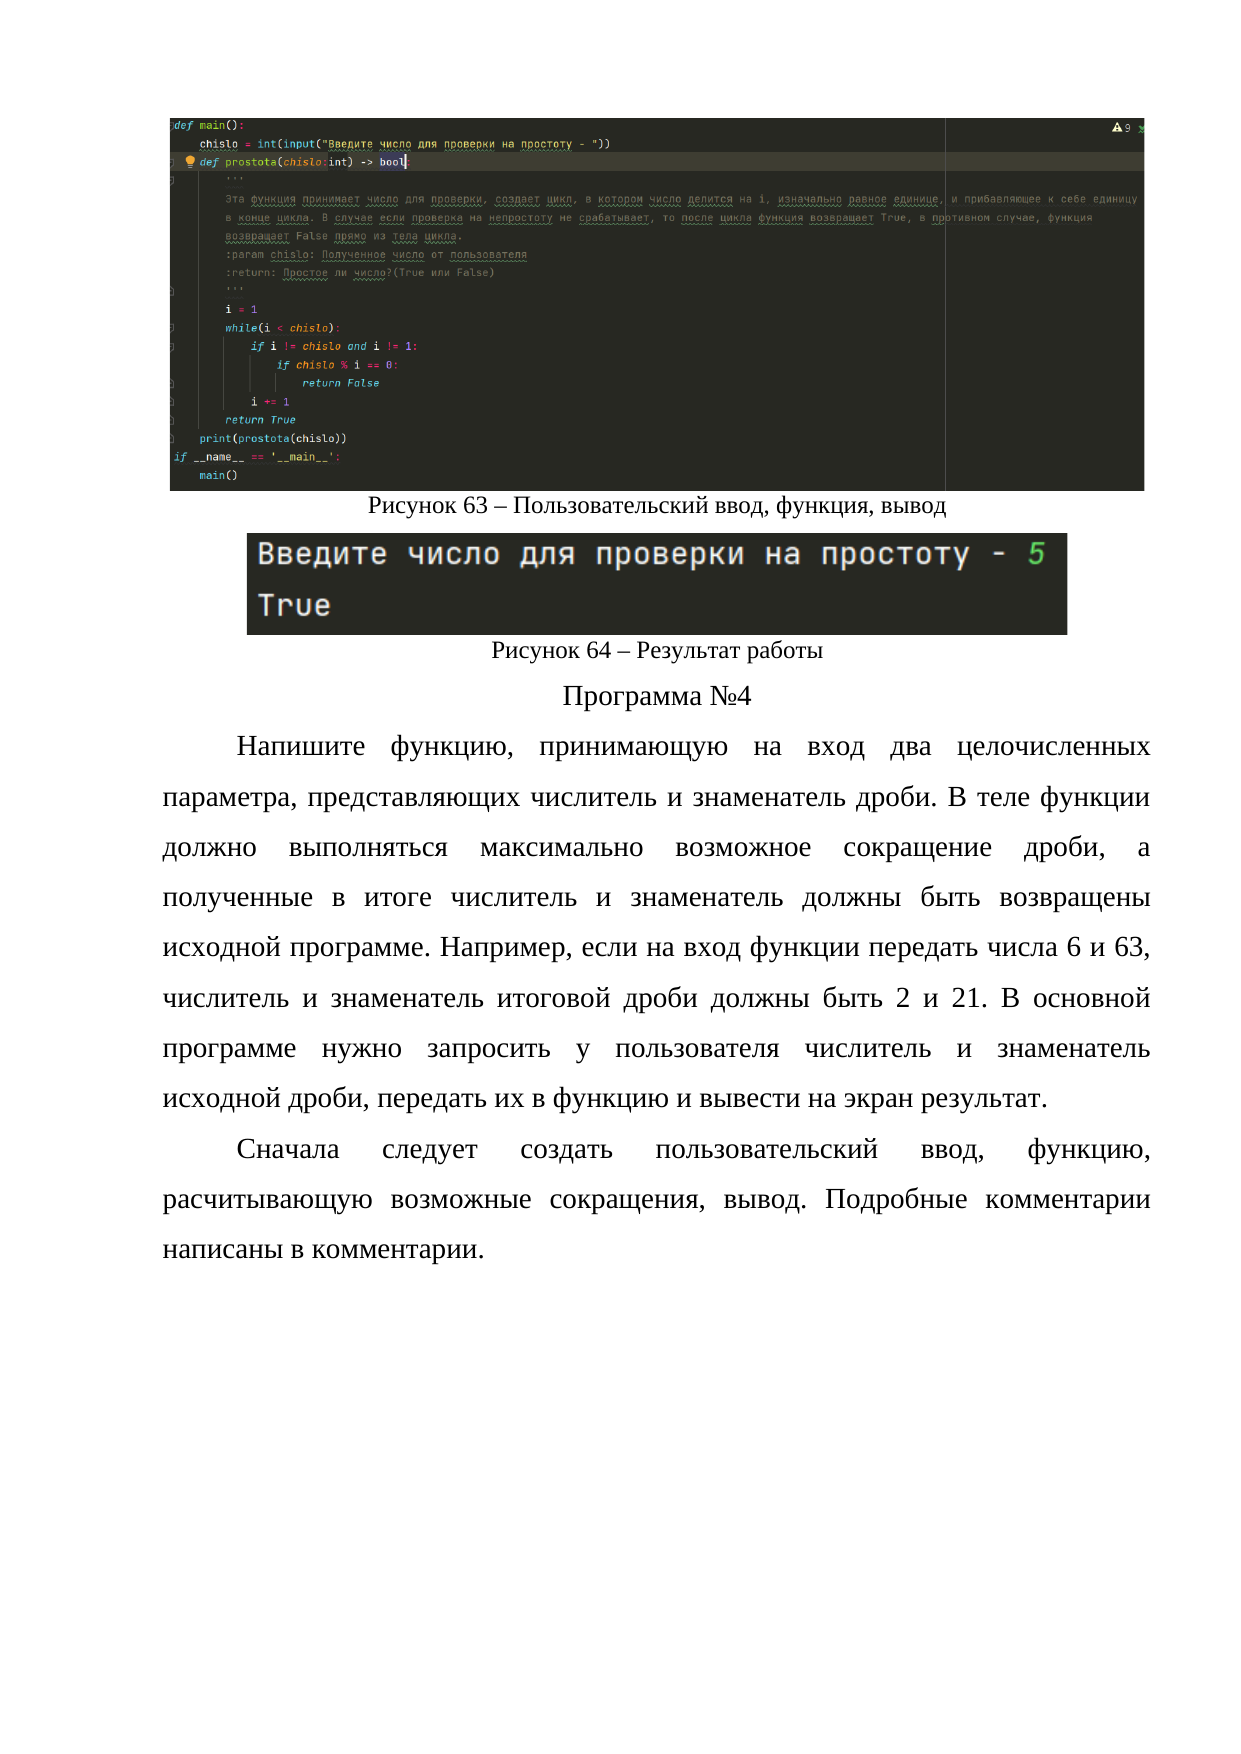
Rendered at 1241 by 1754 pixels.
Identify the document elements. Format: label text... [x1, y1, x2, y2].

picture [246, 533, 1068, 635]
text Сначала следует создать пользовательский ввод, функцию, расчитывающую возможные сокращения, вывод. Подробные комментарии написаны в комментарии. [162, 1131, 1152, 1265]
text Программа №4 [162, 678, 1152, 712]
picture [169, 118, 1145, 491]
text Напишите функцию, принимающую на вход два целочисленных параметра, представляющих числитель и знаменатель дроби. В теле функции должно выполняться максимально возможное сокращение дроби, а полученные в итоге числитель и знаменатель должны быть возвращены исходной программе. Например, если на вход функции передать числа 6 и 63, числитель и знаменатель итоговой дроби должны быть 2 и 21. В основной программе нужно запросить у пользователя числитель и знаменатель исходной дроби, передать их в функцию и вывести на экран результат. [162, 728, 1152, 1114]
